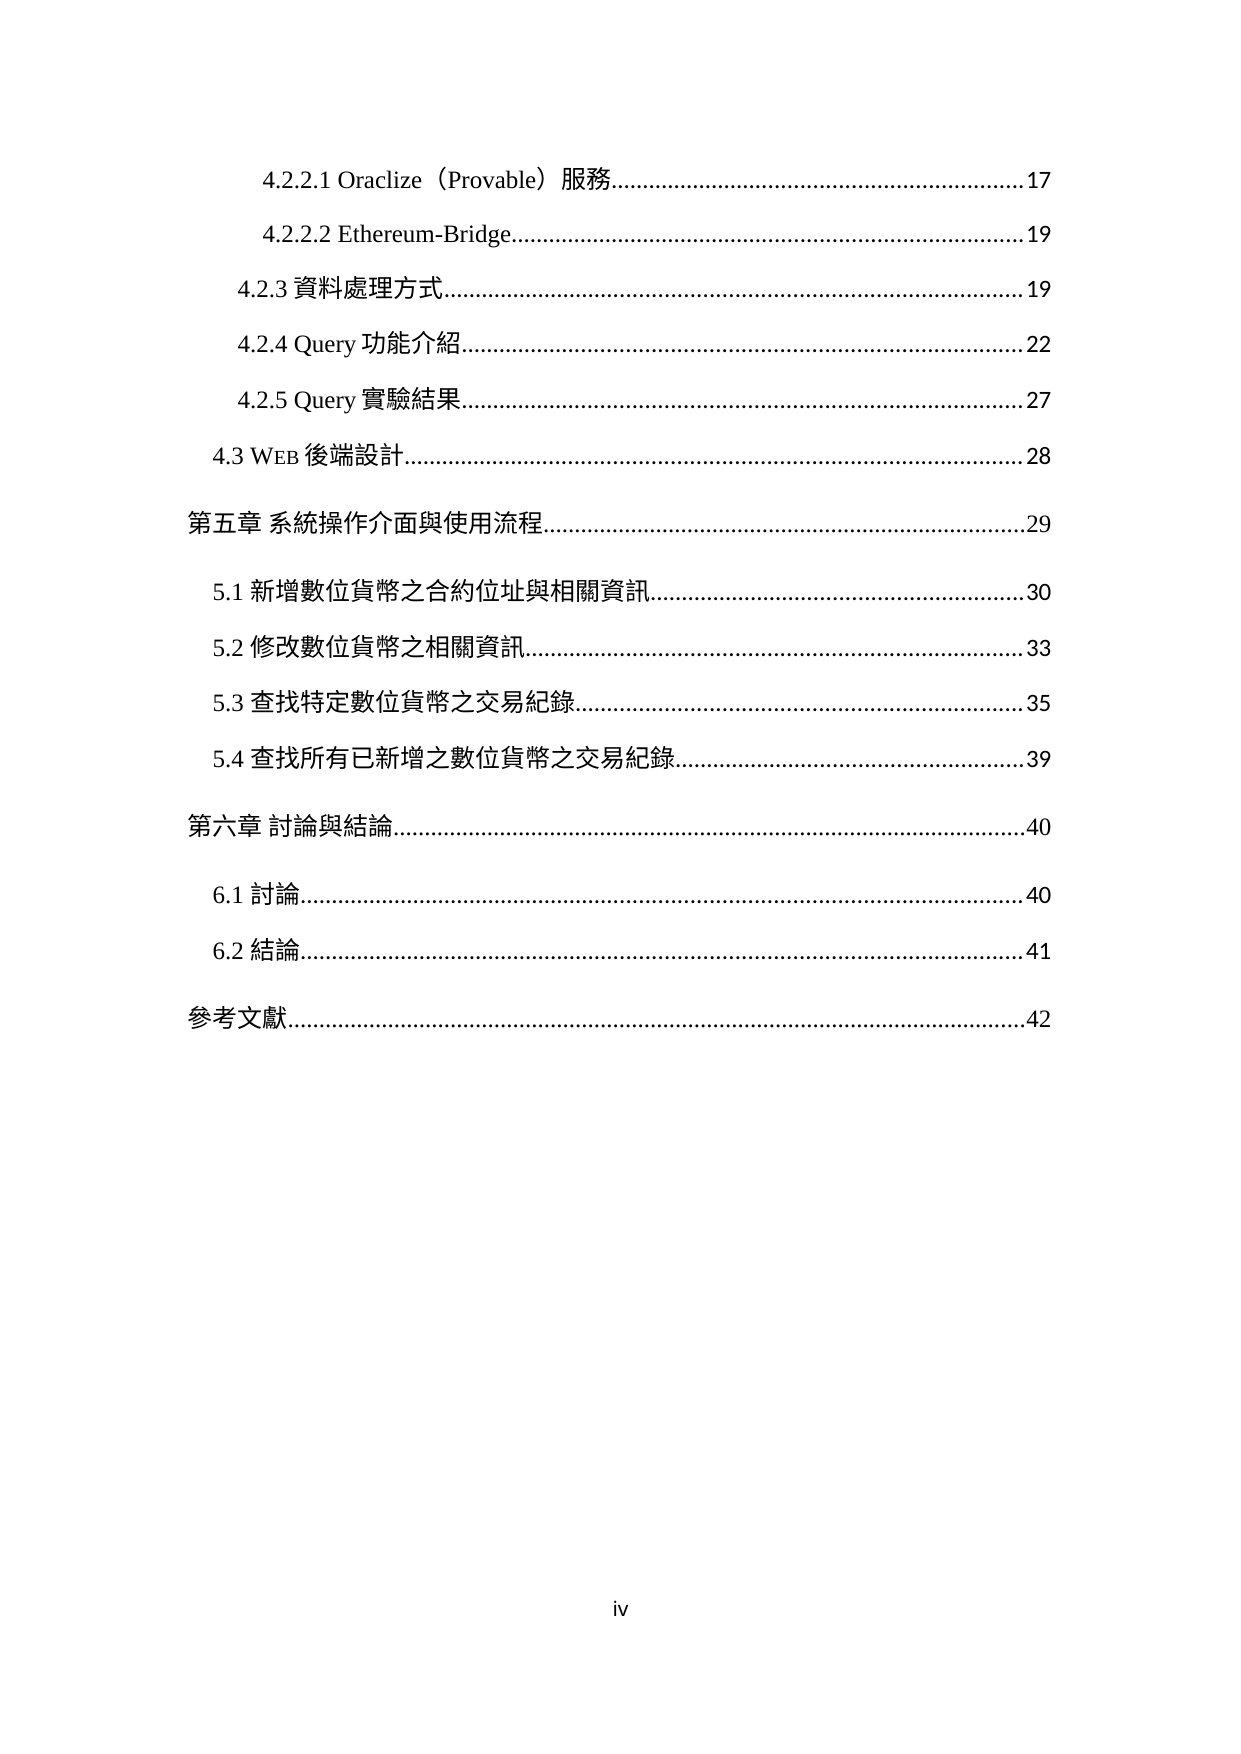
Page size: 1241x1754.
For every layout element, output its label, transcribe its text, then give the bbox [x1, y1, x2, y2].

text 參考文獻 42 [187, 998, 1053, 1035]
text 4.3 Web後端設計 28 [212, 434, 1053, 472]
text 4.2.2.1 Oraclize（Provable）服務 17 [262, 159, 1053, 197]
text 5.2 修改數位貨幣之相關資訊 33 [212, 626, 1053, 664]
text 4.2.4 Query功能介紹 22 [237, 323, 1053, 361]
text 5.1 新增數位貨幣之合約位址與相關資訊 30 [212, 571, 1053, 608]
text 第五章 系統操作介面與使用流程 29 [187, 503, 1053, 540]
text 4.2.3 資料處理方式 19 [237, 268, 1053, 305]
text 5.4 查找所有已新增之數位貨幣之交易紀錄 39 [212, 738, 1053, 775]
text 6.2 結論 41 [212, 929, 1053, 967]
text 5.3 查找特定數位貨幣之交易紀錄 35 [212, 682, 1053, 719]
text 4.2.5 Query實驗結果 27 [237, 379, 1053, 416]
text 6.1 討論 40 [212, 874, 1053, 911]
text 第六章 討論與結論 40 [187, 806, 1053, 843]
text 4.2.2.2 Ethereum-Bridge 19 [262, 215, 1053, 252]
